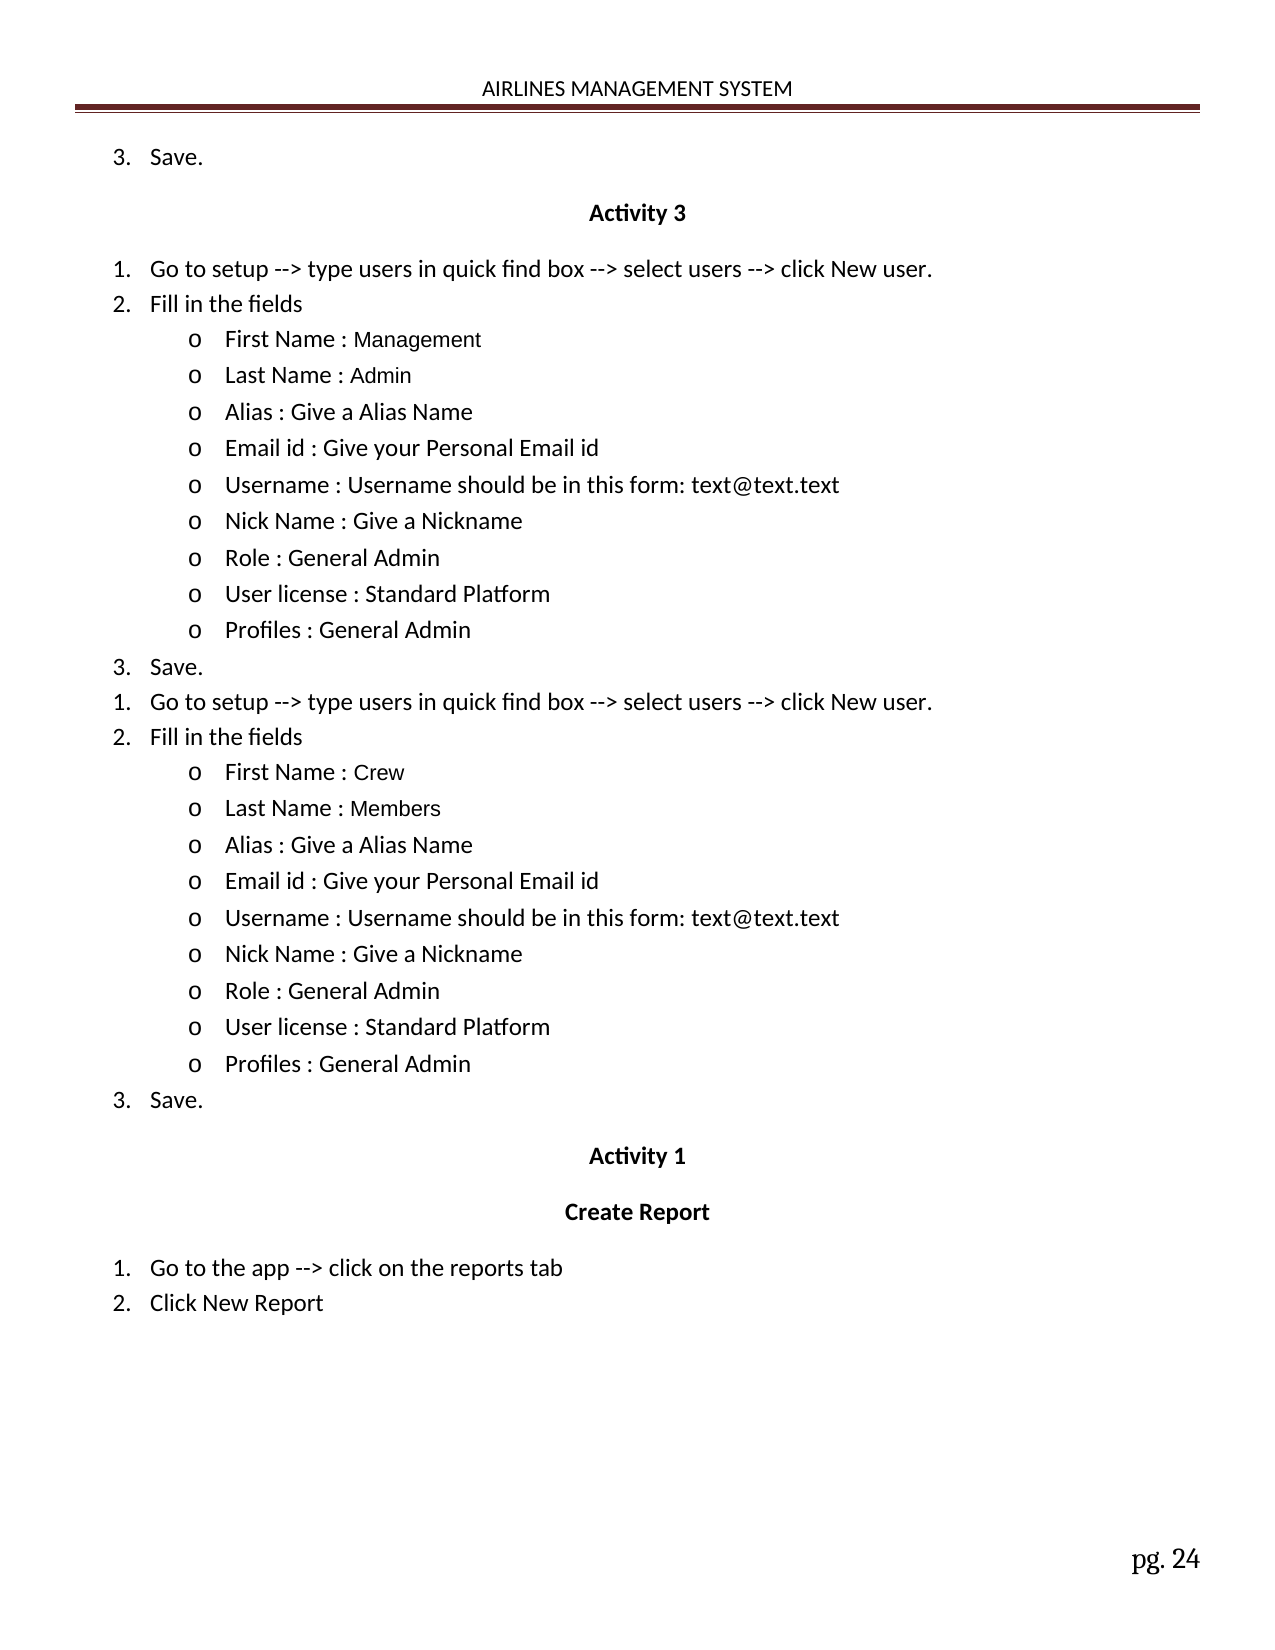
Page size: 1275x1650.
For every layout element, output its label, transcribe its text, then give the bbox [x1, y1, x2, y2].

list Profiles : General Admin [187, 1048, 1200, 1079]
list Username : Username should be in this form: text@text.text [187, 469, 1200, 501]
list User license : Standard Platform [187, 578, 1200, 610]
list Alias : Give a Alias Name [187, 396, 1200, 428]
list Fill in the fields [112, 288, 1200, 318]
list User license : Standard Platform [187, 1011, 1200, 1043]
list Go to setup --> type users in quick find box --> select users --> click New user. [112, 686, 1200, 717]
list Save. [112, 651, 1200, 682]
list Nick Name : Give a Nickname [187, 938, 1200, 970]
list Username : Username should be in this form: text@text.text [187, 902, 1200, 934]
list Email id : Give your Personal Email id [187, 432, 1200, 464]
list Nick Name : Give a Nickname [187, 505, 1200, 537]
list Email id : Give your Personal Email id [187, 865, 1200, 897]
list Last Name : Members [187, 792, 1200, 824]
text Activity 3 [75, 197, 1200, 228]
list Click New Report [112, 1287, 1200, 1317]
list Save. [112, 141, 1200, 172]
list Role : General Admin [187, 975, 1200, 1007]
list Last Name : Admin [187, 359, 1200, 391]
list Save. [112, 1084, 1200, 1115]
list Alias : Give a Alias Name [187, 829, 1200, 861]
list Profiles : General Admin [187, 614, 1200, 646]
text Activity 1 [75, 1140, 1200, 1171]
list Role : General Admin [187, 542, 1200, 573]
list Fill in the fields [112, 721, 1200, 752]
list First Name : Crew [187, 756, 1200, 788]
list Go to setup --> type users in quick find box --> select users --> click New user. [112, 253, 1200, 283]
list Go to the app --> click on the reports tab [112, 1252, 1200, 1282]
list First Name : Management [187, 323, 1200, 355]
text Create Report [75, 1196, 1200, 1226]
